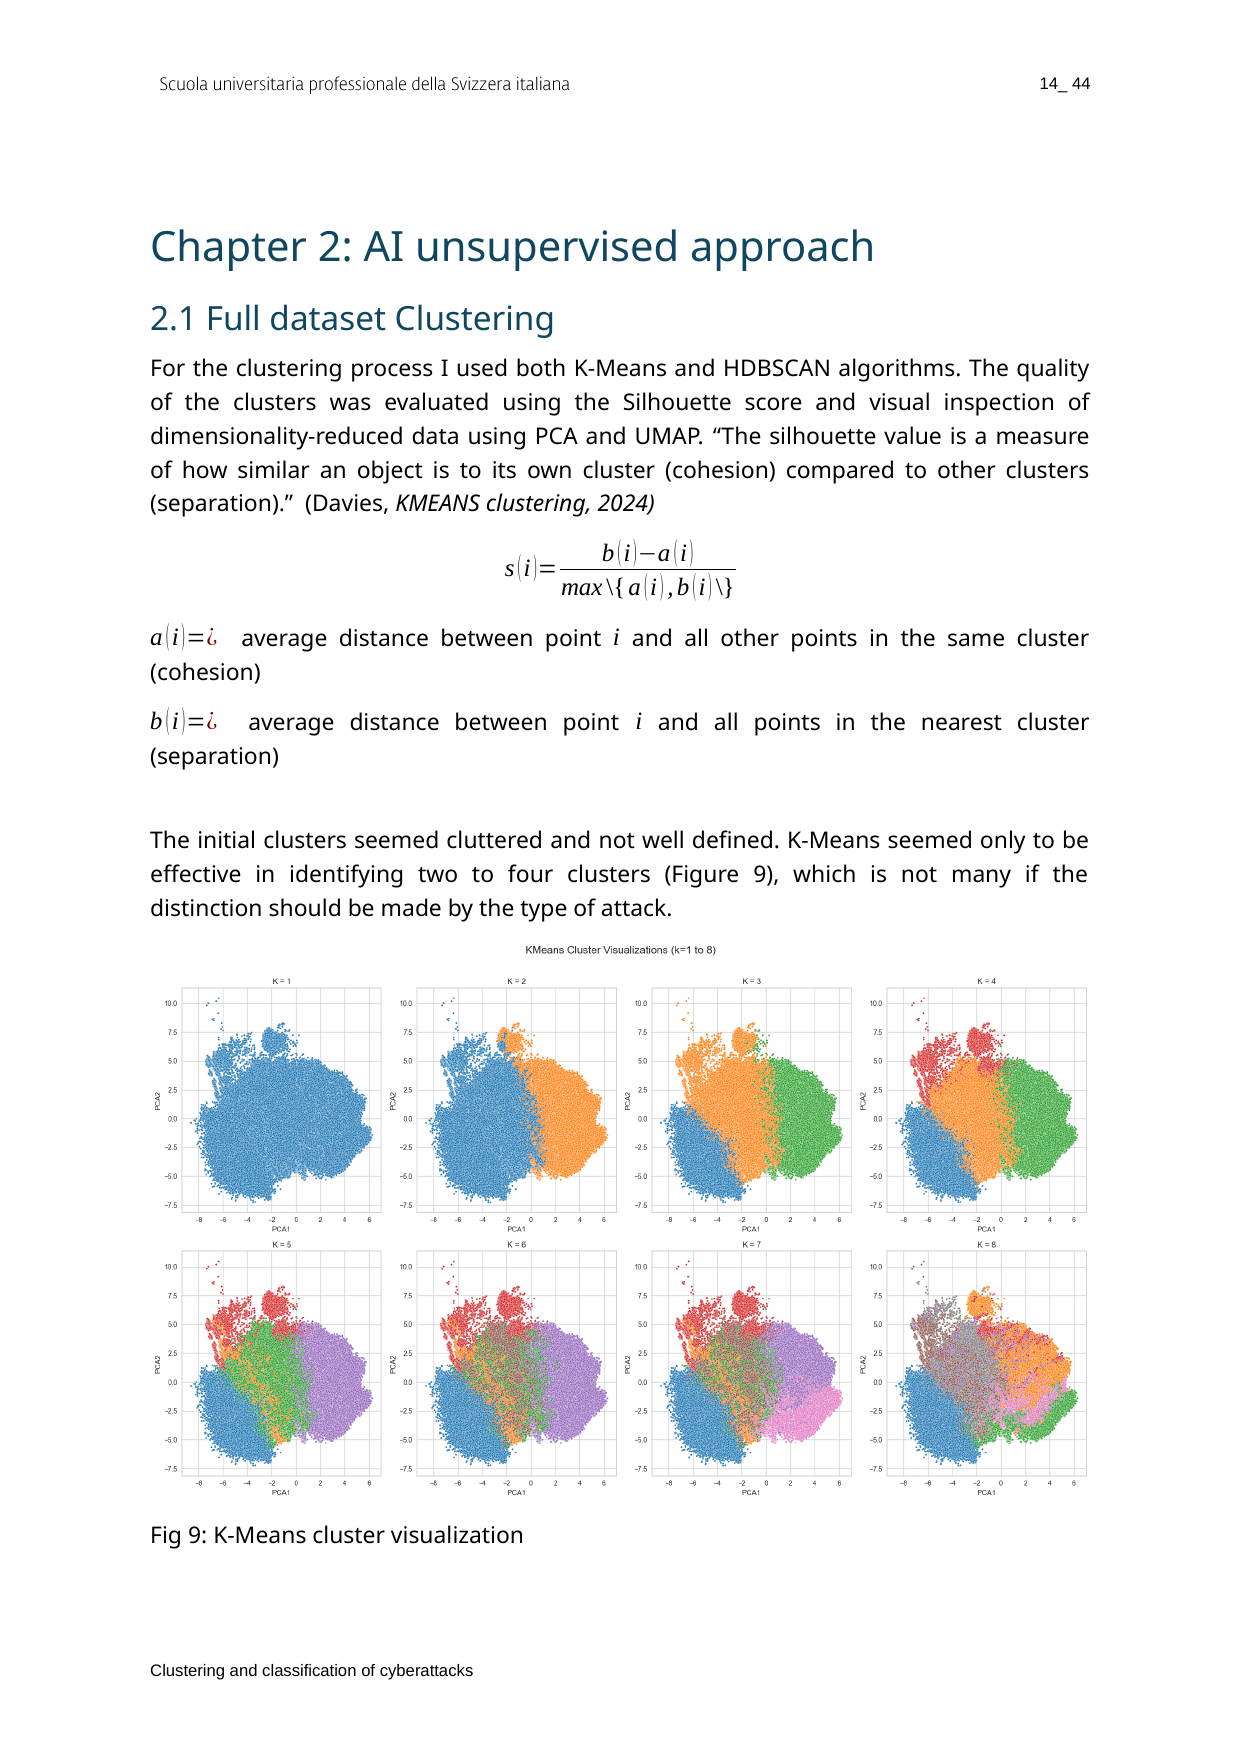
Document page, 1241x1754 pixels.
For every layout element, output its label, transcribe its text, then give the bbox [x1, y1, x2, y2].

text The initial clusters seemed cluttered and not well defined. K-Means seemed only to be effective in identifying two to four clusters (Figure 9), which is not many if the distinction should be made by the type of attack. [150, 790, 1090, 923]
subtitle 2.1 Full dataset Clustering [150, 295, 1090, 340]
subtitle Chapter 2: AI unsupervised approach [150, 217, 1090, 274]
text Fig 9: K-Means cluster visualization [150, 1519, 1090, 1551]
picture [152, 70, 586, 98]
text average distance between point and all points in the nearest cluster (separation) [150, 706, 1090, 771]
text For the clustering process I used both K-Means and HDBSCAN algorithms. The quality of the clusters was evaluated using the Silhouette score and visual inspection of dimensionality-reduced data using PCA and UMAP. “The silhouette value is a measure of how similar an object is to its own cluster (cohesion) compared to other clusters (separation).” (Davies, KMEANS clustering, 2024) [150, 352, 1090, 518]
picture [150, 941, 1091, 1501]
text average distance between point and all other points in the same cluster (cohesion) [150, 622, 1090, 687]
